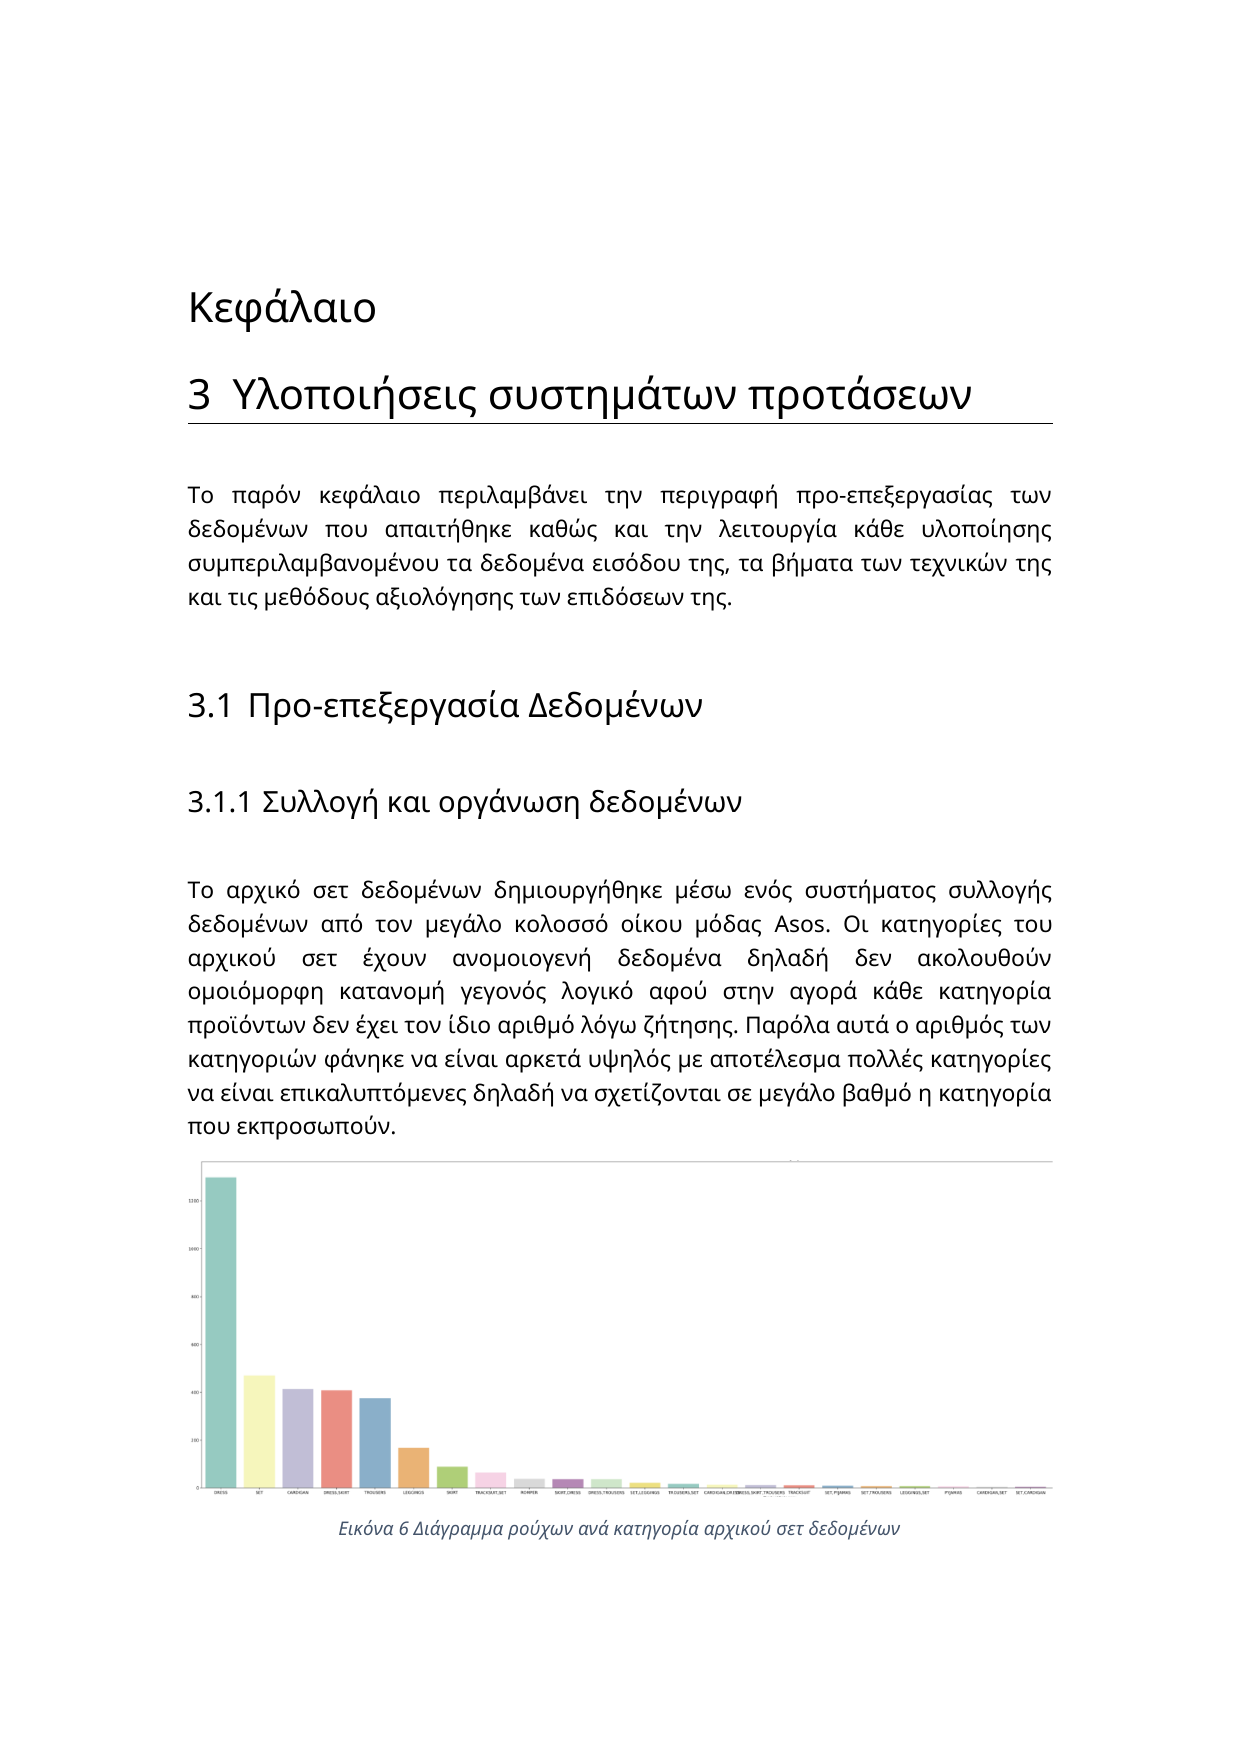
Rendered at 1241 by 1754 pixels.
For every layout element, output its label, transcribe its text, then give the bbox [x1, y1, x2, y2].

text Το παρόν κεφάλαιο περιλαμβάνει την περιγραφή προ-επεξεργασίας των δεδομένων που απαιτήθηκε καθώς και την λειτουργία κάθε υλοποίησης συμπεριλαμβανομένου τα δεδομένα εισόδου της, τα βήματα των τεχνικών της και τις μεθόδους αξιολόγησης των επιδόσεων της. [187, 479, 1053, 612]
subtitle Υλοποιήσεις συστημάτων προτάσεων [187, 364, 1053, 424]
subtitle Συλλογή και οργάνωση δεδομένων [187, 781, 1053, 821]
picture [187, 1160, 1053, 1497]
text Το αρχικό σετ δεδομένων δημιουργήθηκε μέσω ενός συστήματος συλλογής δεδομένων από τον μεγάλο κολοσσό οίκου μόδας Asos. Οι κατηγορίες του αρχικού σετ έχουν ανομοιογενή δεδομένα δηλαδή δεν ακολουθούν ομοιόμορφη κατανομή γεγονός λογικό αφού στην αγορά κάθε κατηγορία προϊόντων δεν έχει τον ίδιο αριθμό λόγω ζήτησης. Παρόλα αυτά ο αριθμός των κατηγοριών φάνηκε να είναι αρκετά υψηλός με αποτέλεσμα πολλές κατηγορίες να είναι επικαλυπτόμενες δηλαδή να σχετίζονται σε μεγάλο βαθμό η κατηγορία που εκπροσωπούν. [187, 874, 1053, 1142]
subtitle Προ-επεξεργασία Δεδομένων [187, 681, 1053, 727]
text Κεφάλαιο [187, 278, 1053, 335]
